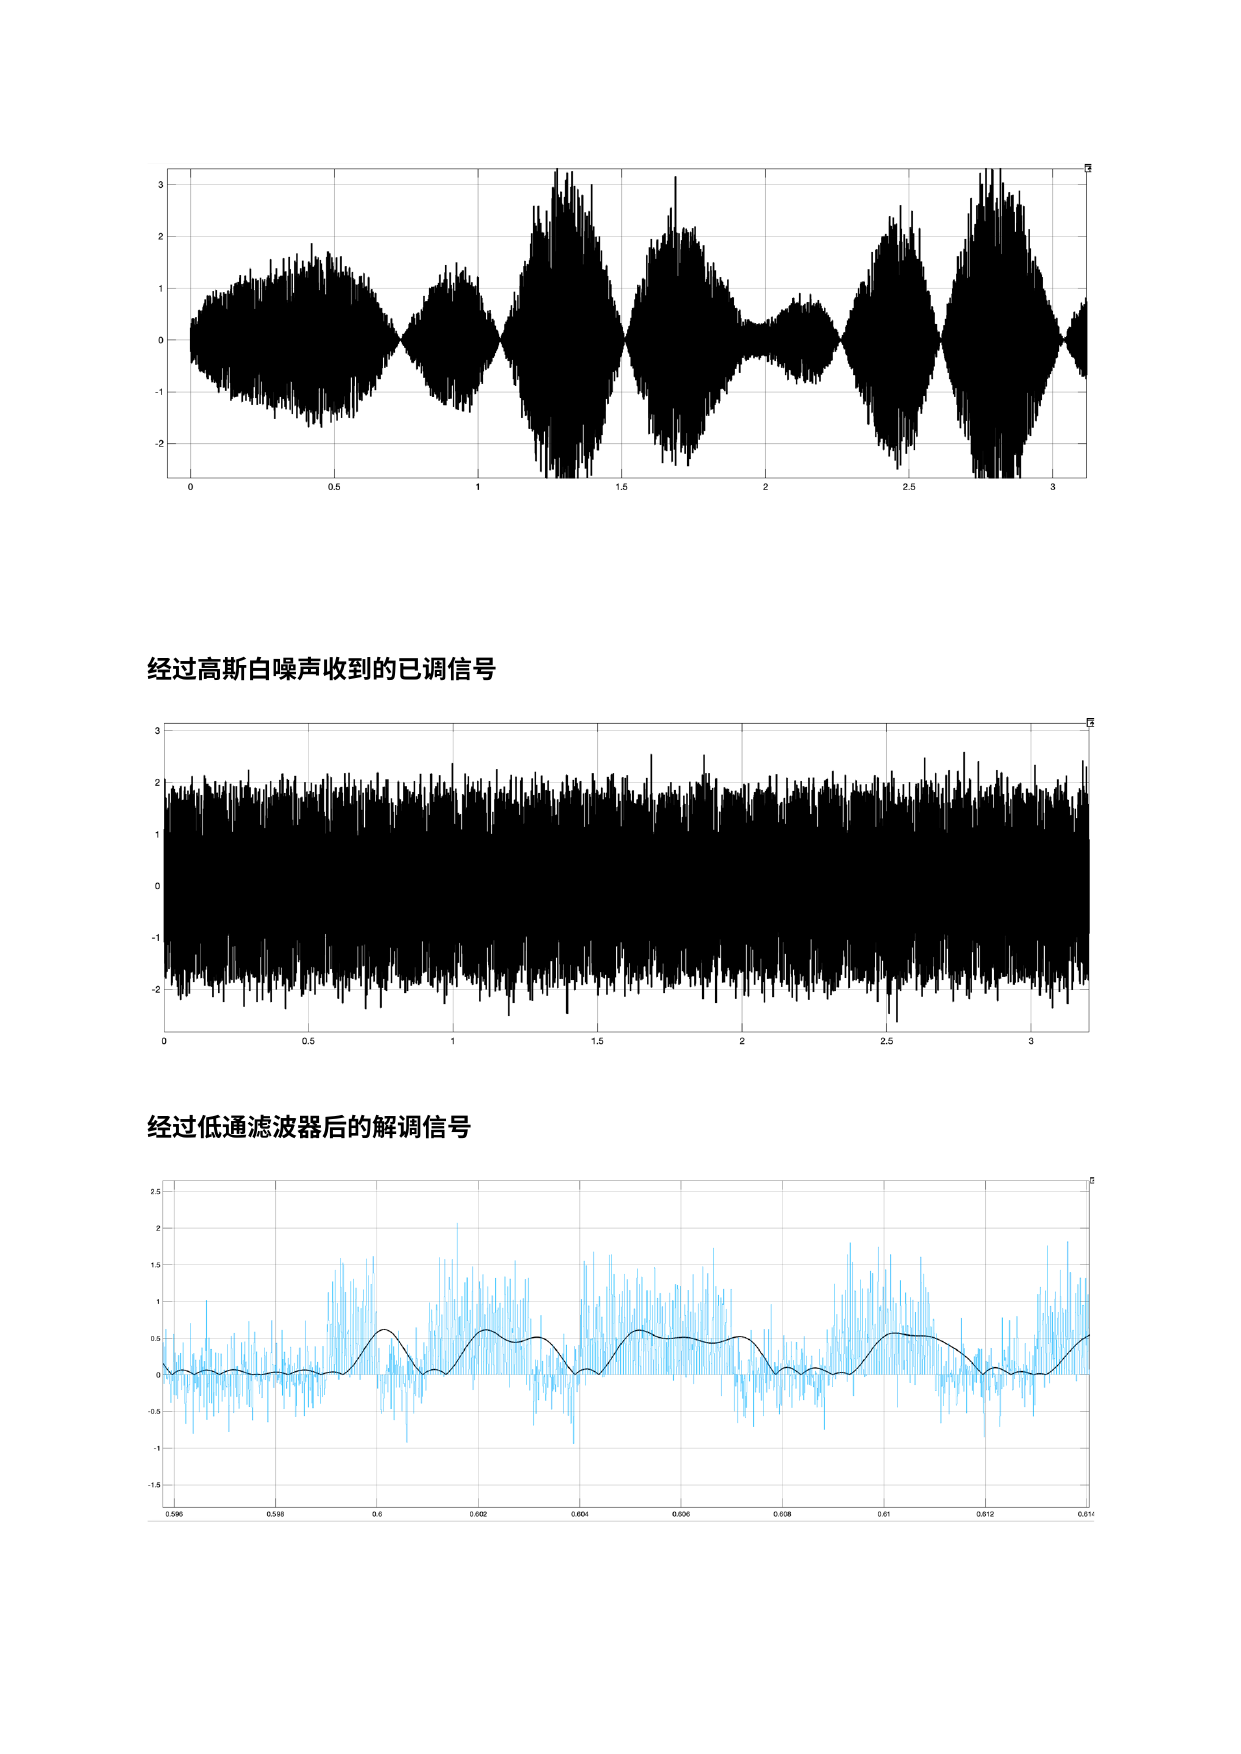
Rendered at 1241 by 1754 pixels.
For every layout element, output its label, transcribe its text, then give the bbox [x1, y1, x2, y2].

picture [147, 718, 1095, 1049]
picture [147, 162, 1092, 494]
text 经过低通滤波器后的解调信号 [148, 1093, 1092, 1158]
text 经过高斯白噪声收到的已调信号 [148, 635, 1092, 700]
picture [147, 1176, 1095, 1522]
